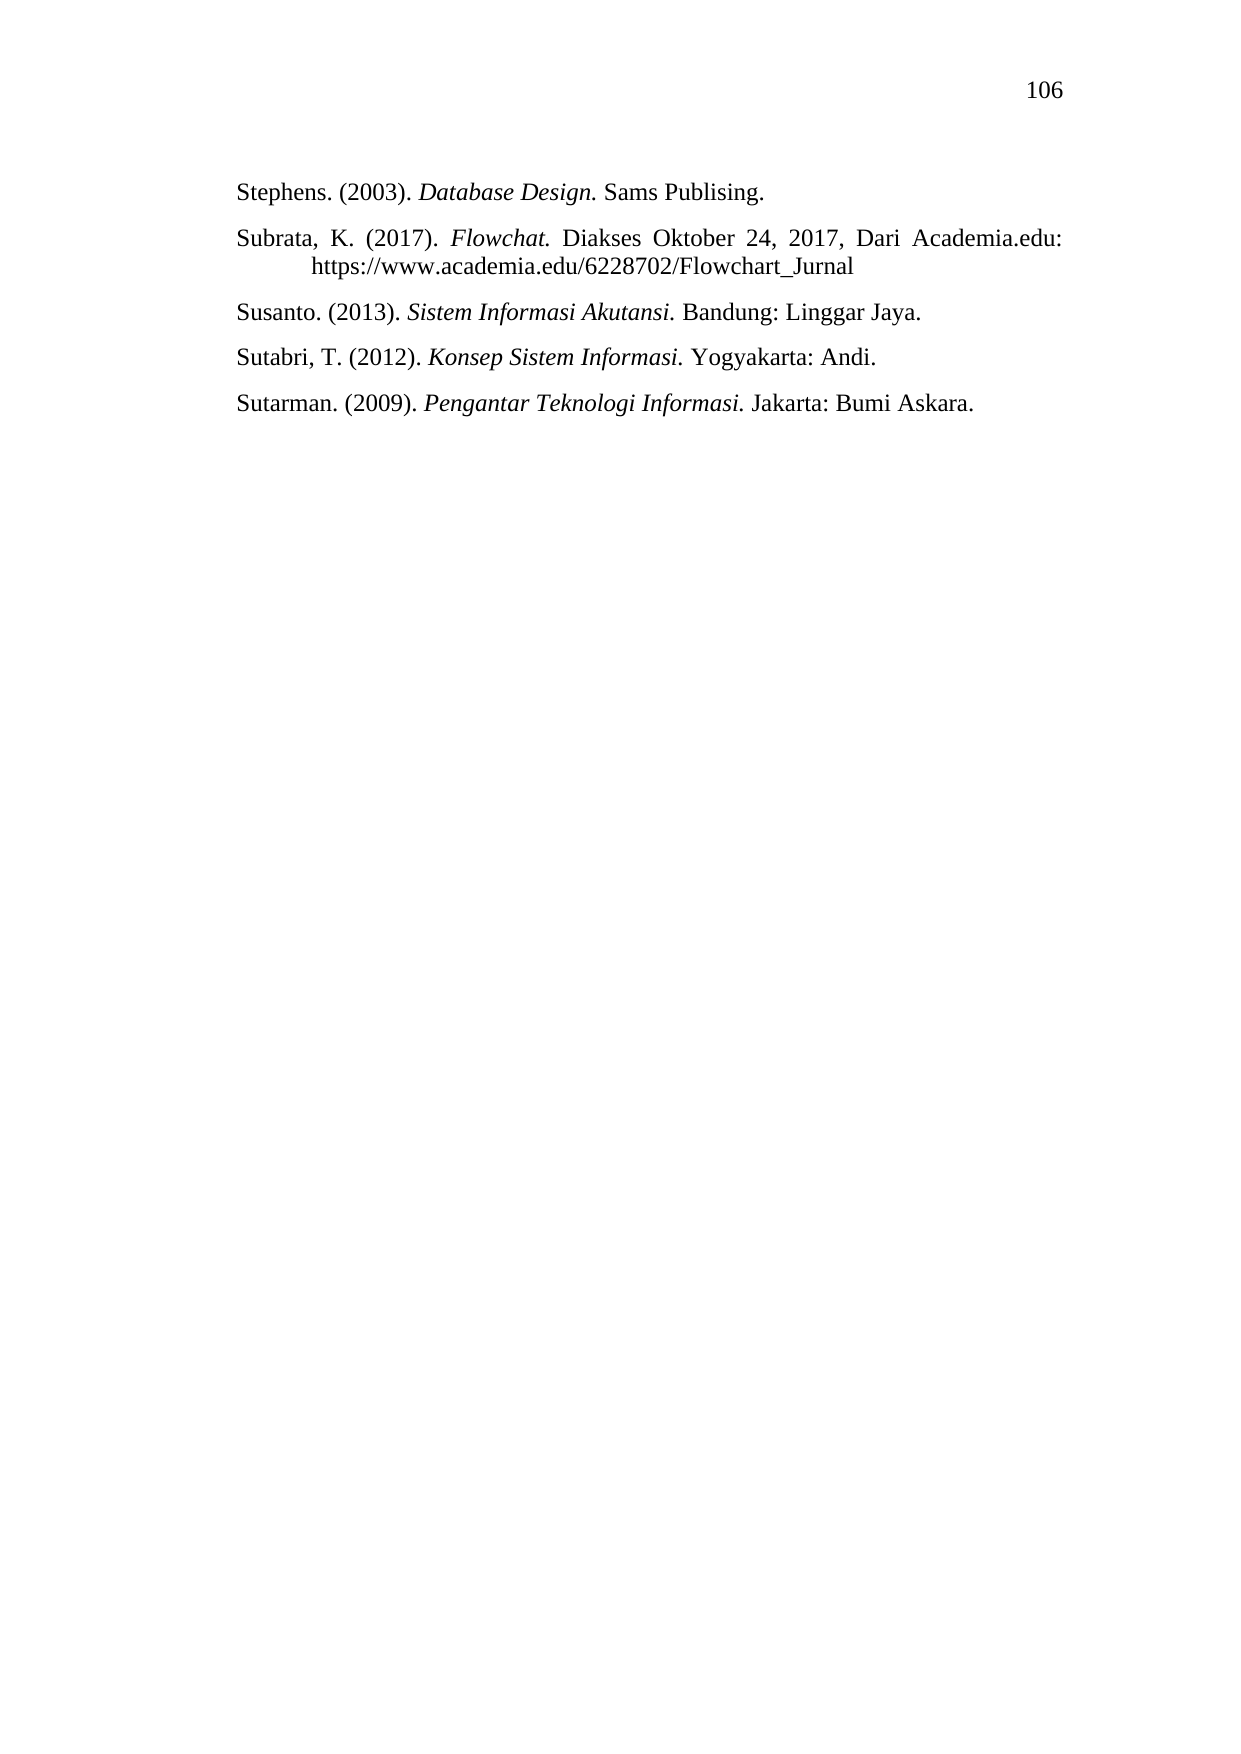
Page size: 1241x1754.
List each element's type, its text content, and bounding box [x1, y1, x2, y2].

text Susanto. (2013). Sistem Informasi Akutansi. Bandung: Linggar Jaya. [236, 297, 1063, 326]
text Sutabri, T. (2012). Konsep Sistem Informasi. Yogyakarta: Andi. [236, 342, 1063, 371]
text Subrata, K. (2017). Flowchat. Diakses Oktober 24, 2017, Dari Academia.edu: https://www.academia.edu/6228702/Flowchart_Jurnal [236, 223, 1063, 280]
text Sutarman. (2009). Pengantar Teknologi Informasi. Jakarta: Bumi Askara. [236, 388, 1063, 416]
text Stephens. (2003). Database Design. Sams Publising. [236, 177, 1063, 206]
